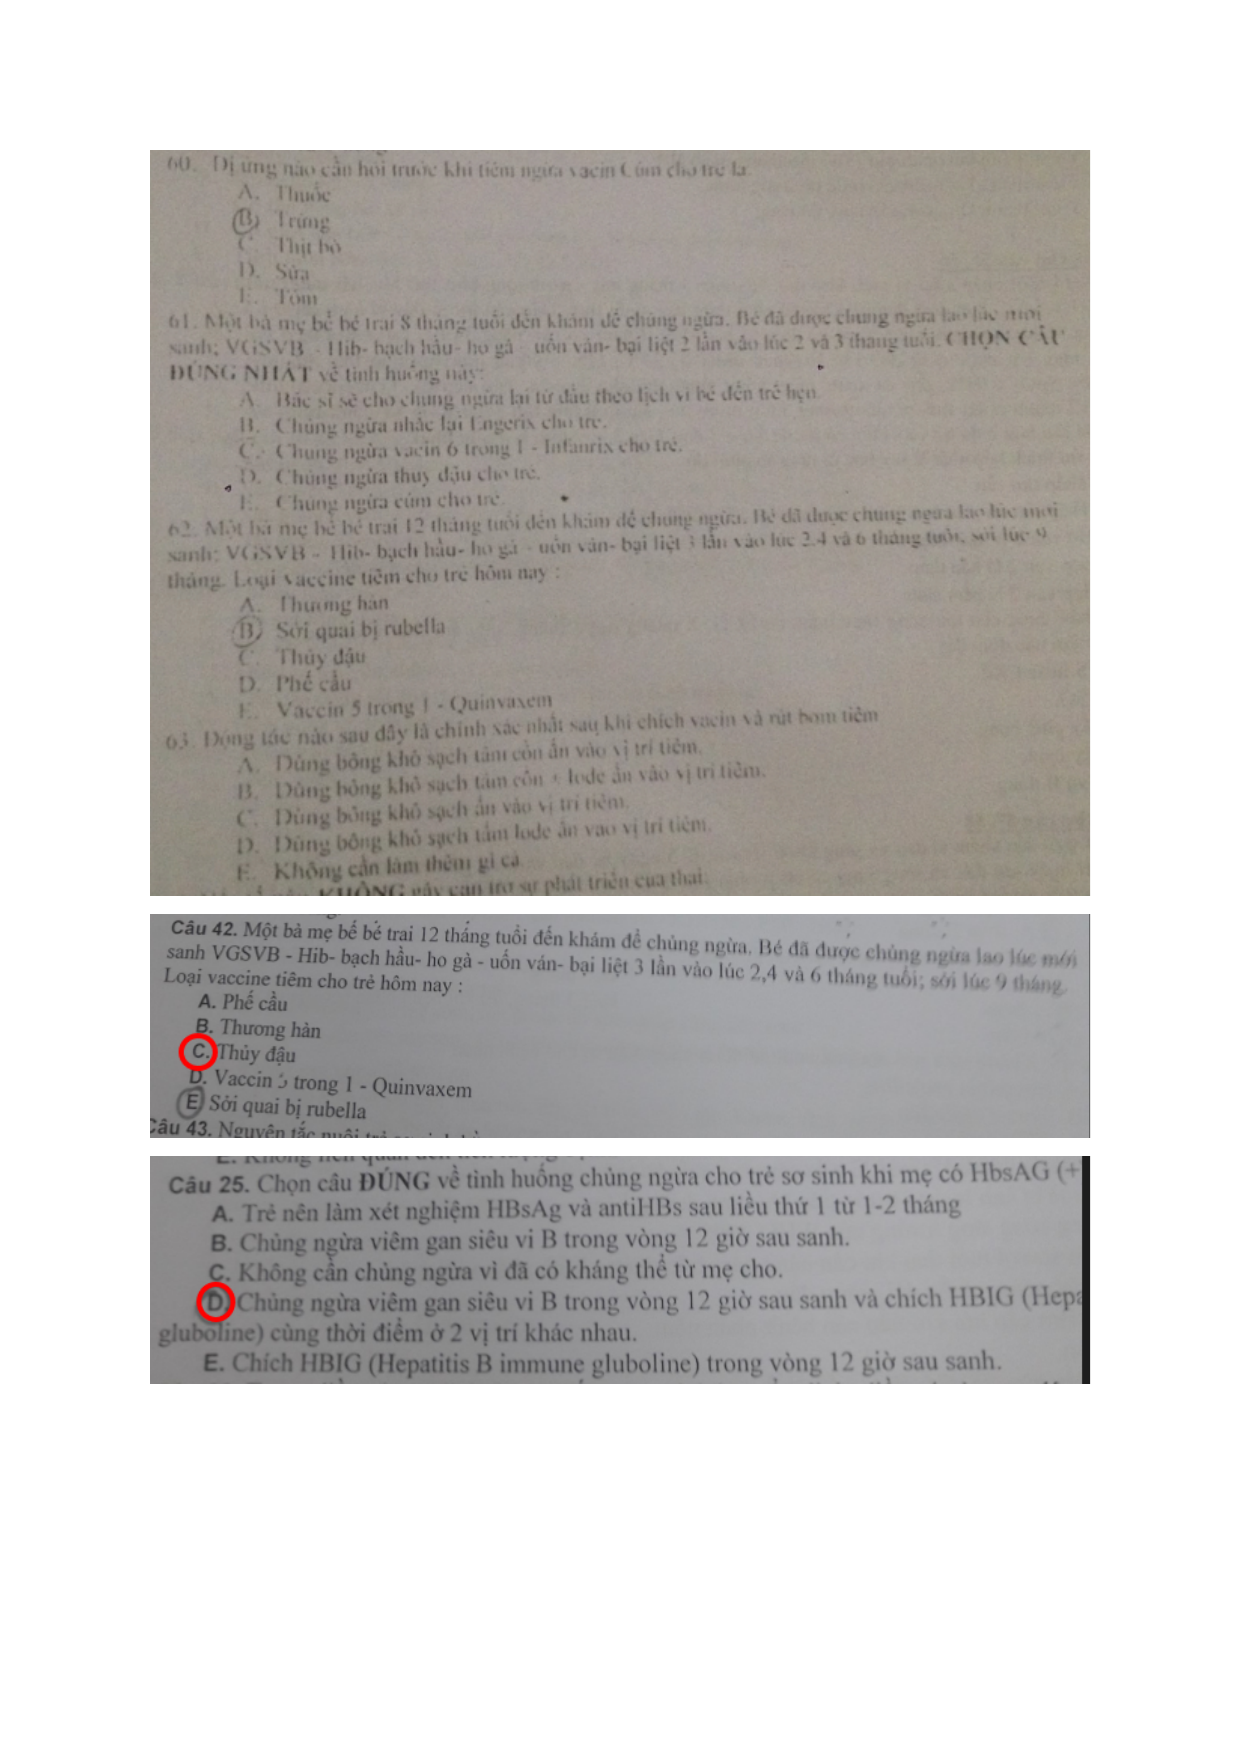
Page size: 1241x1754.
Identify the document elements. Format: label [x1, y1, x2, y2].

picture [150, 914, 1091, 1138]
picture [150, 1156, 1091, 1384]
picture [150, 150, 1091, 896]
